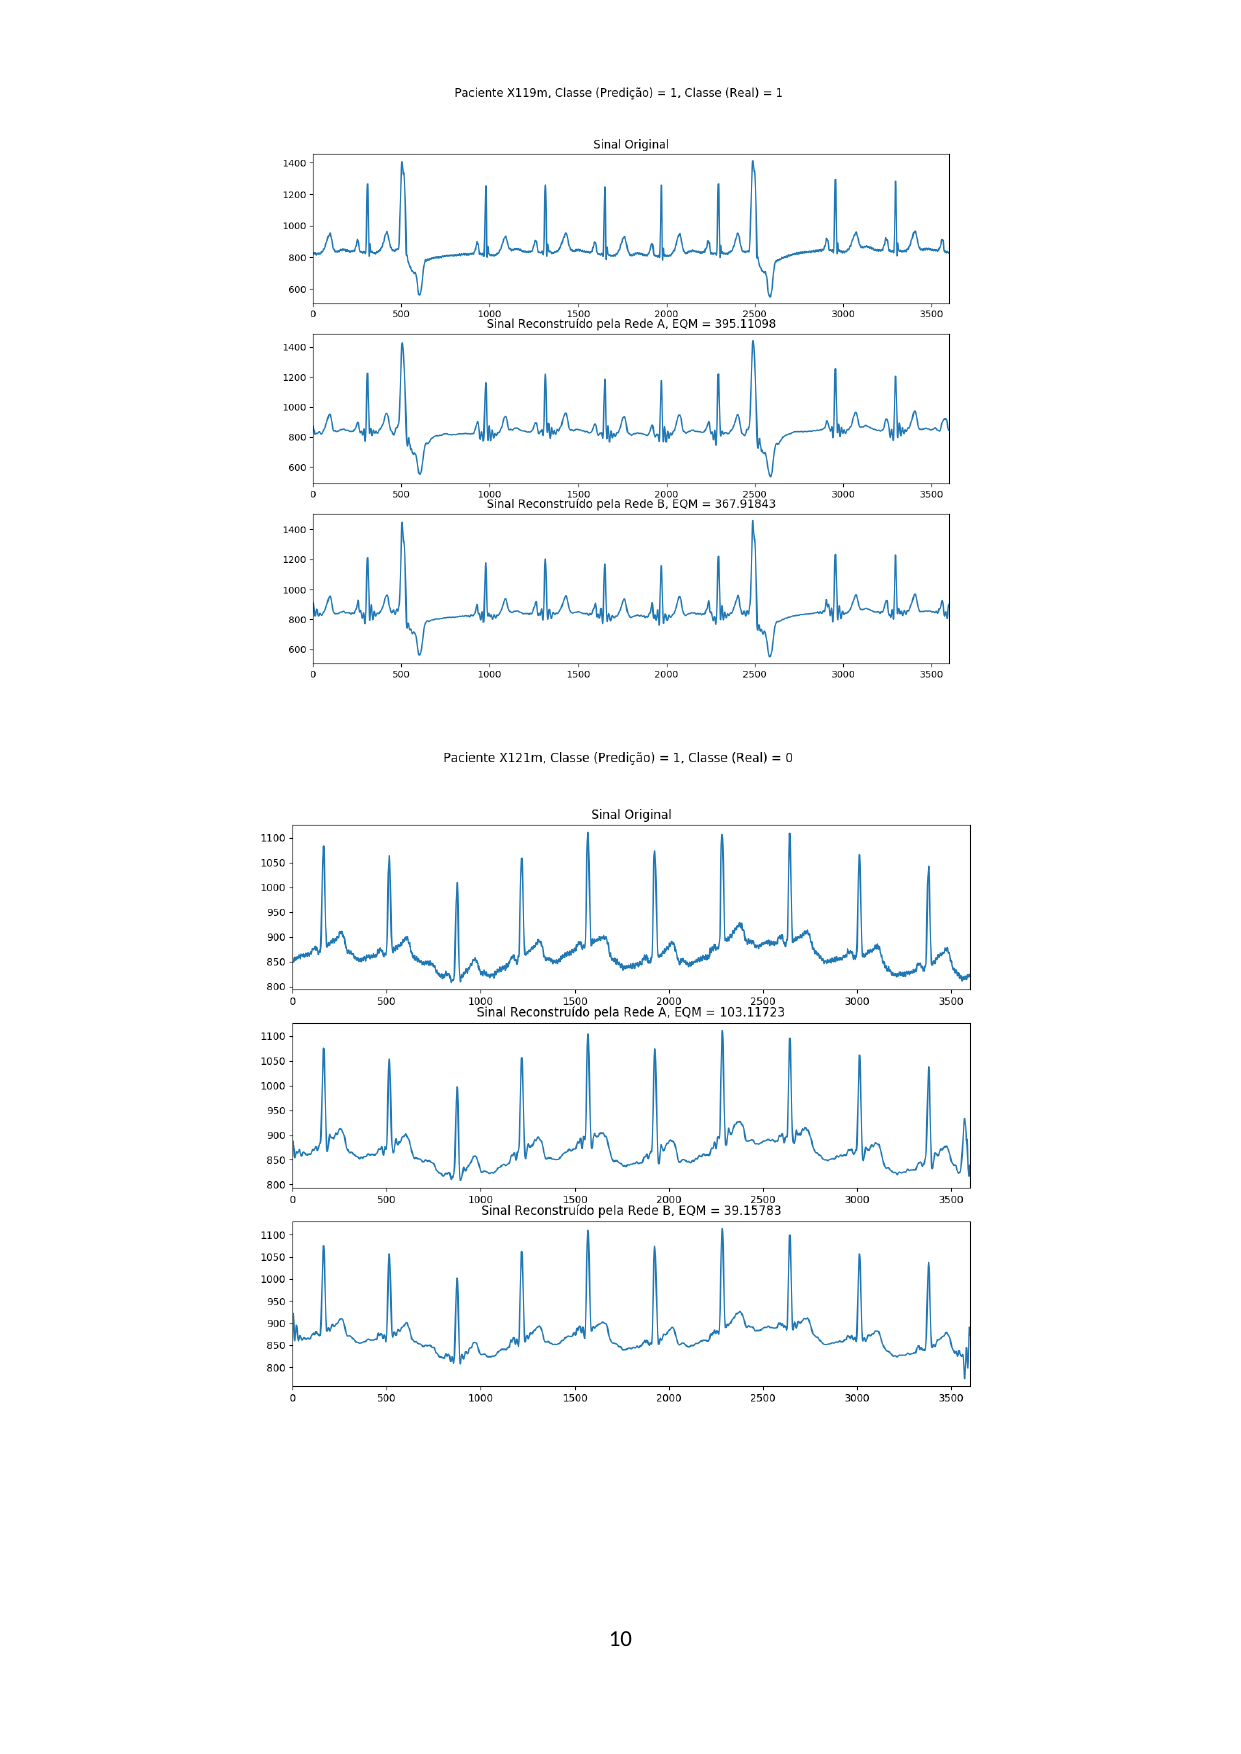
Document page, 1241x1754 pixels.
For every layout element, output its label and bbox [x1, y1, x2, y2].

picture [183, 737, 1057, 1466]
picture [210, 75, 1030, 736]
